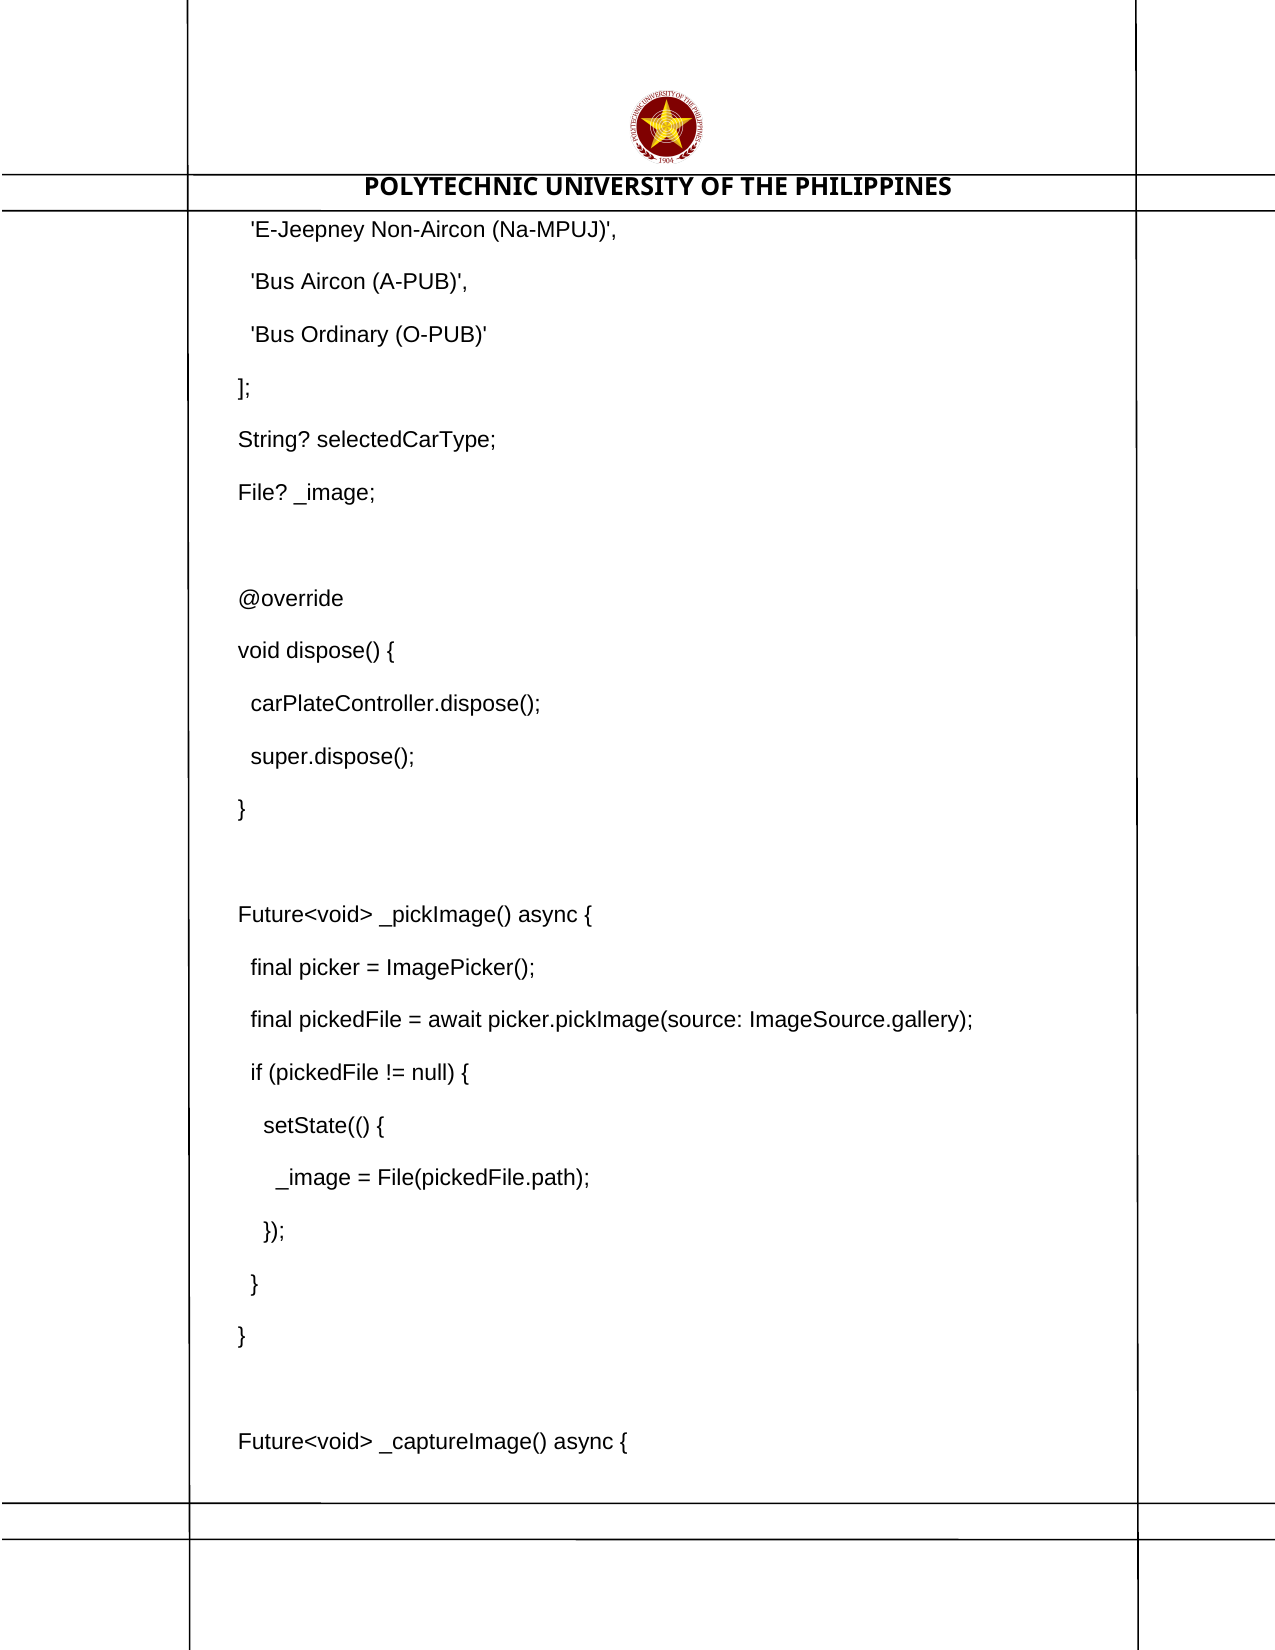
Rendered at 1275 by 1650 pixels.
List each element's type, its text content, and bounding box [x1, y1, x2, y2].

text Future<void> _pickImage() async { [225, 901, 1110, 927]
text final picker = ImagePicker(); [225, 953, 1110, 980]
text void dispose() { [225, 637, 1110, 664]
text }); [225, 1217, 1110, 1243]
text setState(() { [225, 1112, 1110, 1138]
text Future<void> _captureImage() async { [225, 1428, 1110, 1454]
text File? _image; [225, 479, 1110, 506]
text } [225, 795, 1110, 822]
text final pickedFile = await picker.pickImage(source: ImageSource.gallery); [225, 1006, 1110, 1033]
text if (pickedFile != null) { [225, 1059, 1110, 1085]
picture [629, 90, 703, 164]
text String? selectedCarType; [225, 426, 1110, 453]
text 'Bus Aircon (A-PUB)', [225, 268, 1110, 295]
text 'E-Jeepney Non-Aircon (Na-MPUJ)', [225, 216, 1110, 242]
text @override [225, 584, 1110, 611]
text _image = File(pickedFile.path); [225, 1164, 1110, 1191]
text } [225, 1322, 1110, 1349]
text 'Bus Ordinary (O-PUB)' [225, 321, 1110, 347]
text } [225, 1270, 1110, 1296]
text ]; [225, 374, 1110, 400]
text super.dispose(); [225, 743, 1110, 769]
text carPlateController.dispose(); [225, 690, 1110, 716]
